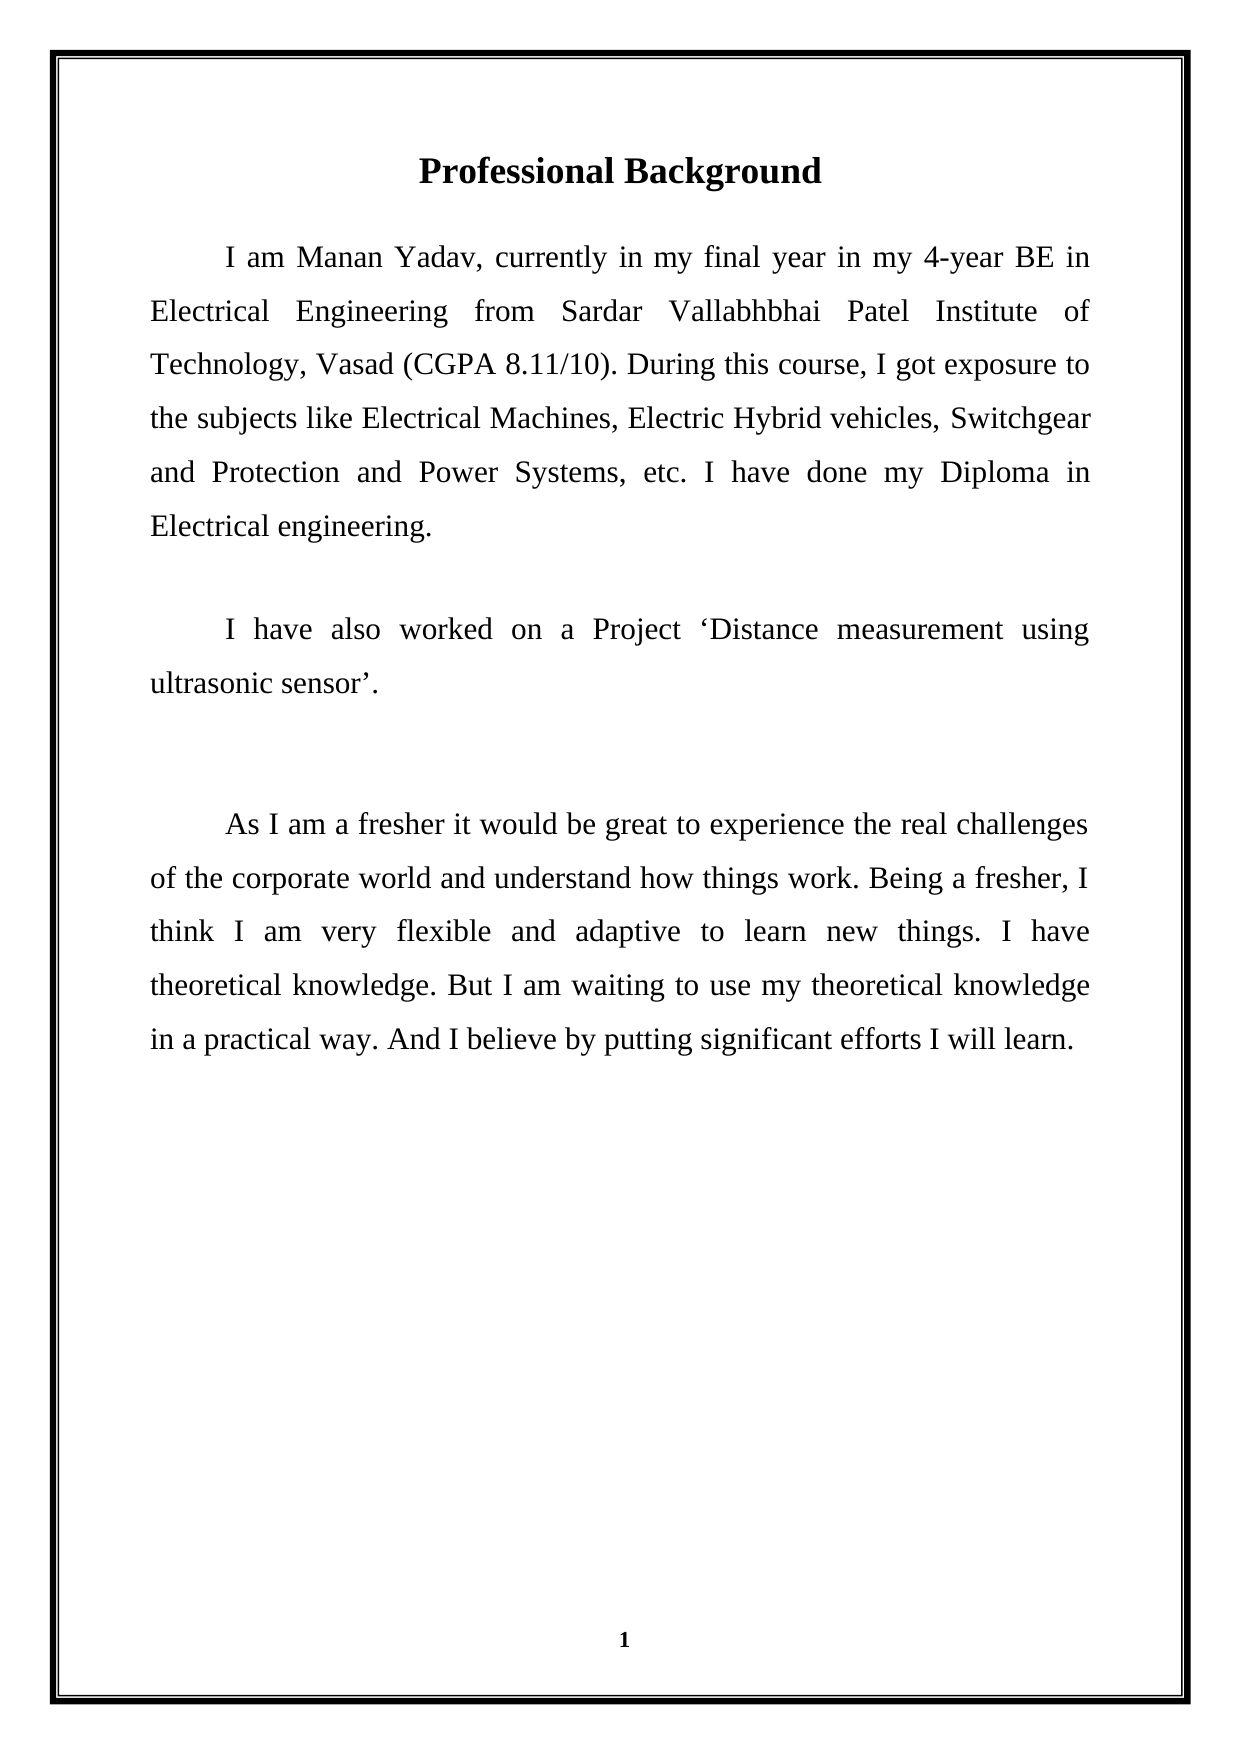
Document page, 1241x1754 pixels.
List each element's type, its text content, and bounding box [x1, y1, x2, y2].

text I am Manan Yadav, currently in my final year in my 4-year BE in Electrical Engineering from Sardar Vallabhbhai Patel Institute of Technology, Vasad (CGPA 8.11/10). During this course, I got exposure to the subjects like Electrical Machines, Electric Hybrid vehicles, Switchgear and Protection and Power Systems, etc. I have done my Diploma in Electrical engineering. [150, 238, 1091, 543]
subtitle Professional Background [327, 148, 914, 191]
text I have also worked on a Project ‘Distance measurement using ultrasonic sensor’. [150, 610, 1090, 700]
text As I am a fresher it would be great to experience the real challenges of the corporate world and understand how things work. Being a fresher, I think I am very flexible and adaptive to learn new things. I have theoretical knowledge. But I am waiting to use my theoretical knowledge in a practical way. And I believe by putting significant efforts I will learn. [150, 805, 1090, 1056]
